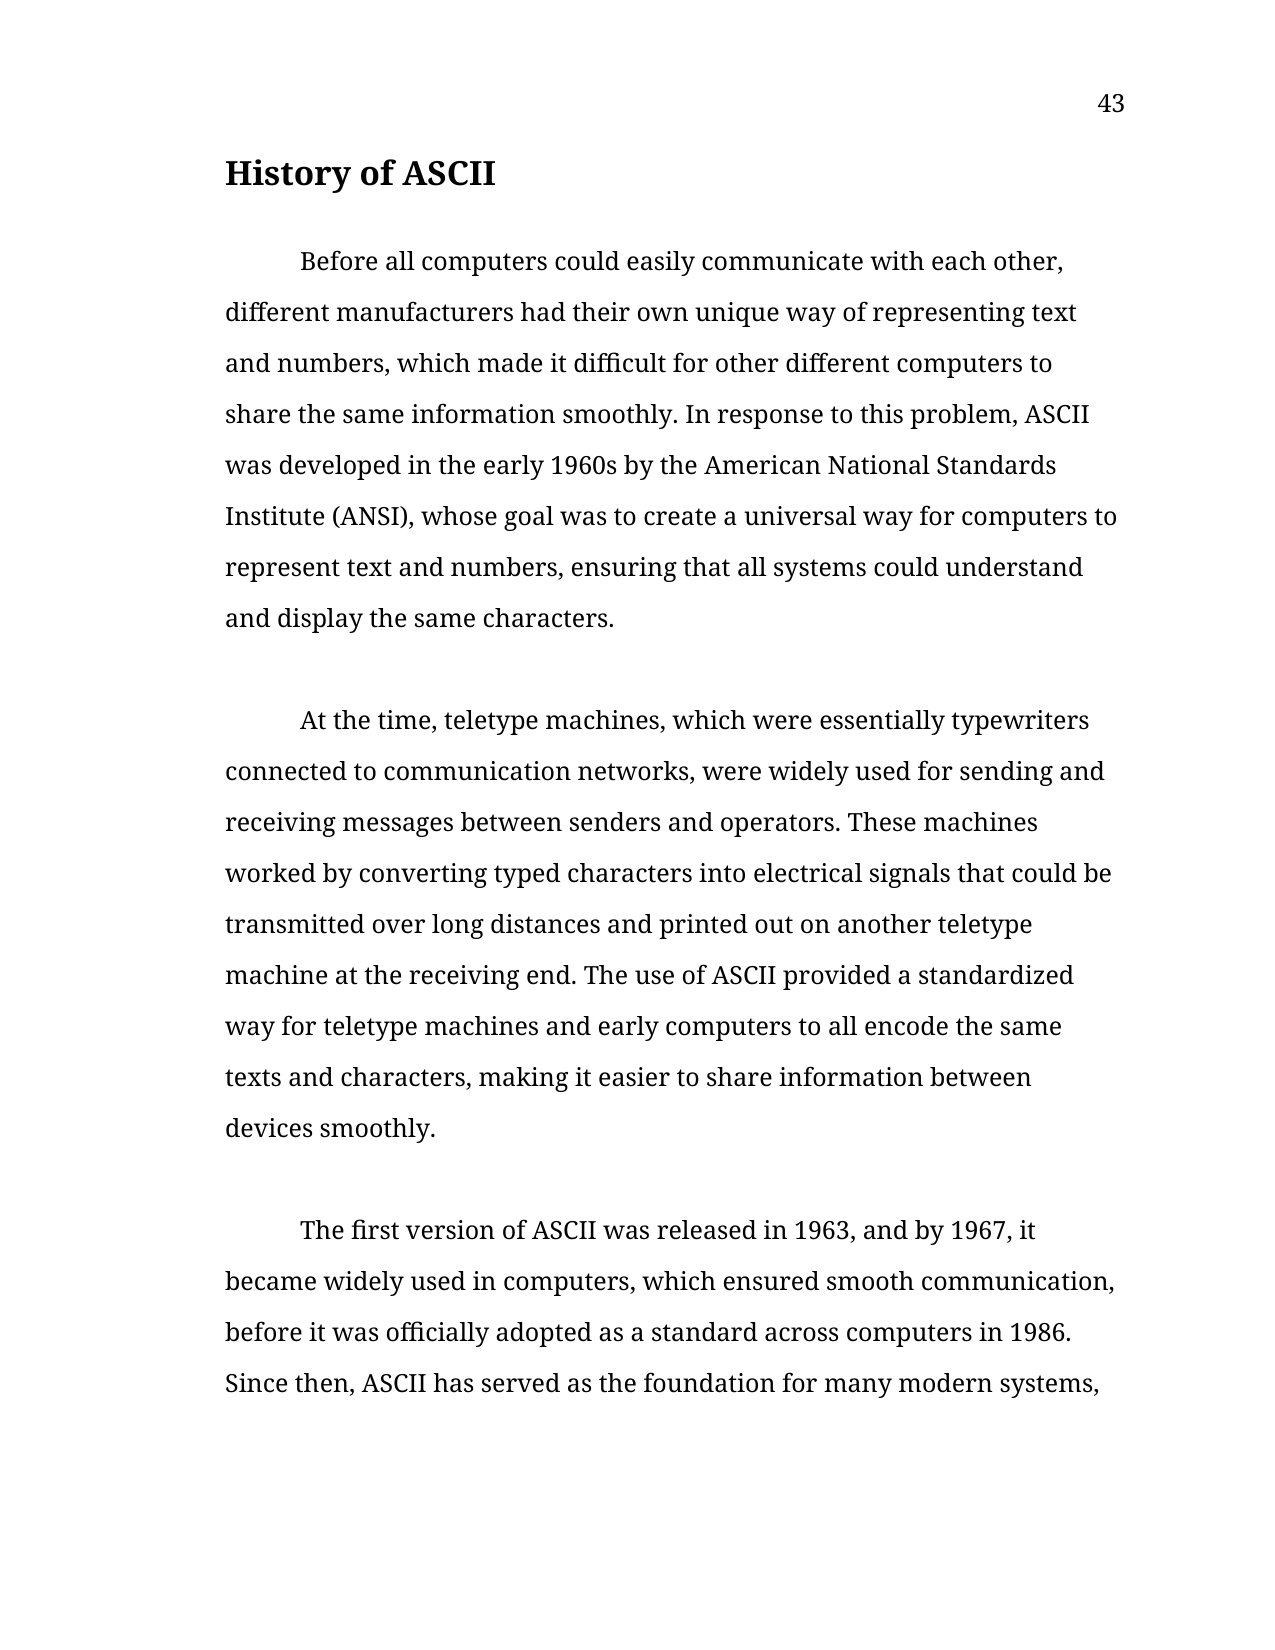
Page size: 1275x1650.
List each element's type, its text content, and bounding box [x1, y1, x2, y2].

text Before all computers could easily communicate with each other, different manufacturers had their own unique way of representing text and numbers, which made it difficult for other different computers to share the same information smoothly. In response to this problem, ASCII was developed in the early 1960s by the American National Standards Institute (ANSI), whose goal was to create a universal way for computers to represent text and numbers, ensuring that all systems could understand and display the same characters. [225, 243, 1125, 634]
text At the time, teletype machines, which were essentially typewriters connected to communication networks, were widely used for sending and receiving messages between senders and operators. These machines worked by converting typed characters into electrical signals that could be transmitted over long distances and printed out on another teletype machine at the receiving end. The use of ASCII provided a standardized way for teletype machines and early computers to all encode the same texts and characters, making it easier to share information between devices smoothly. [225, 702, 1125, 1145]
subtitle History of ASCII [225, 150, 1125, 195]
